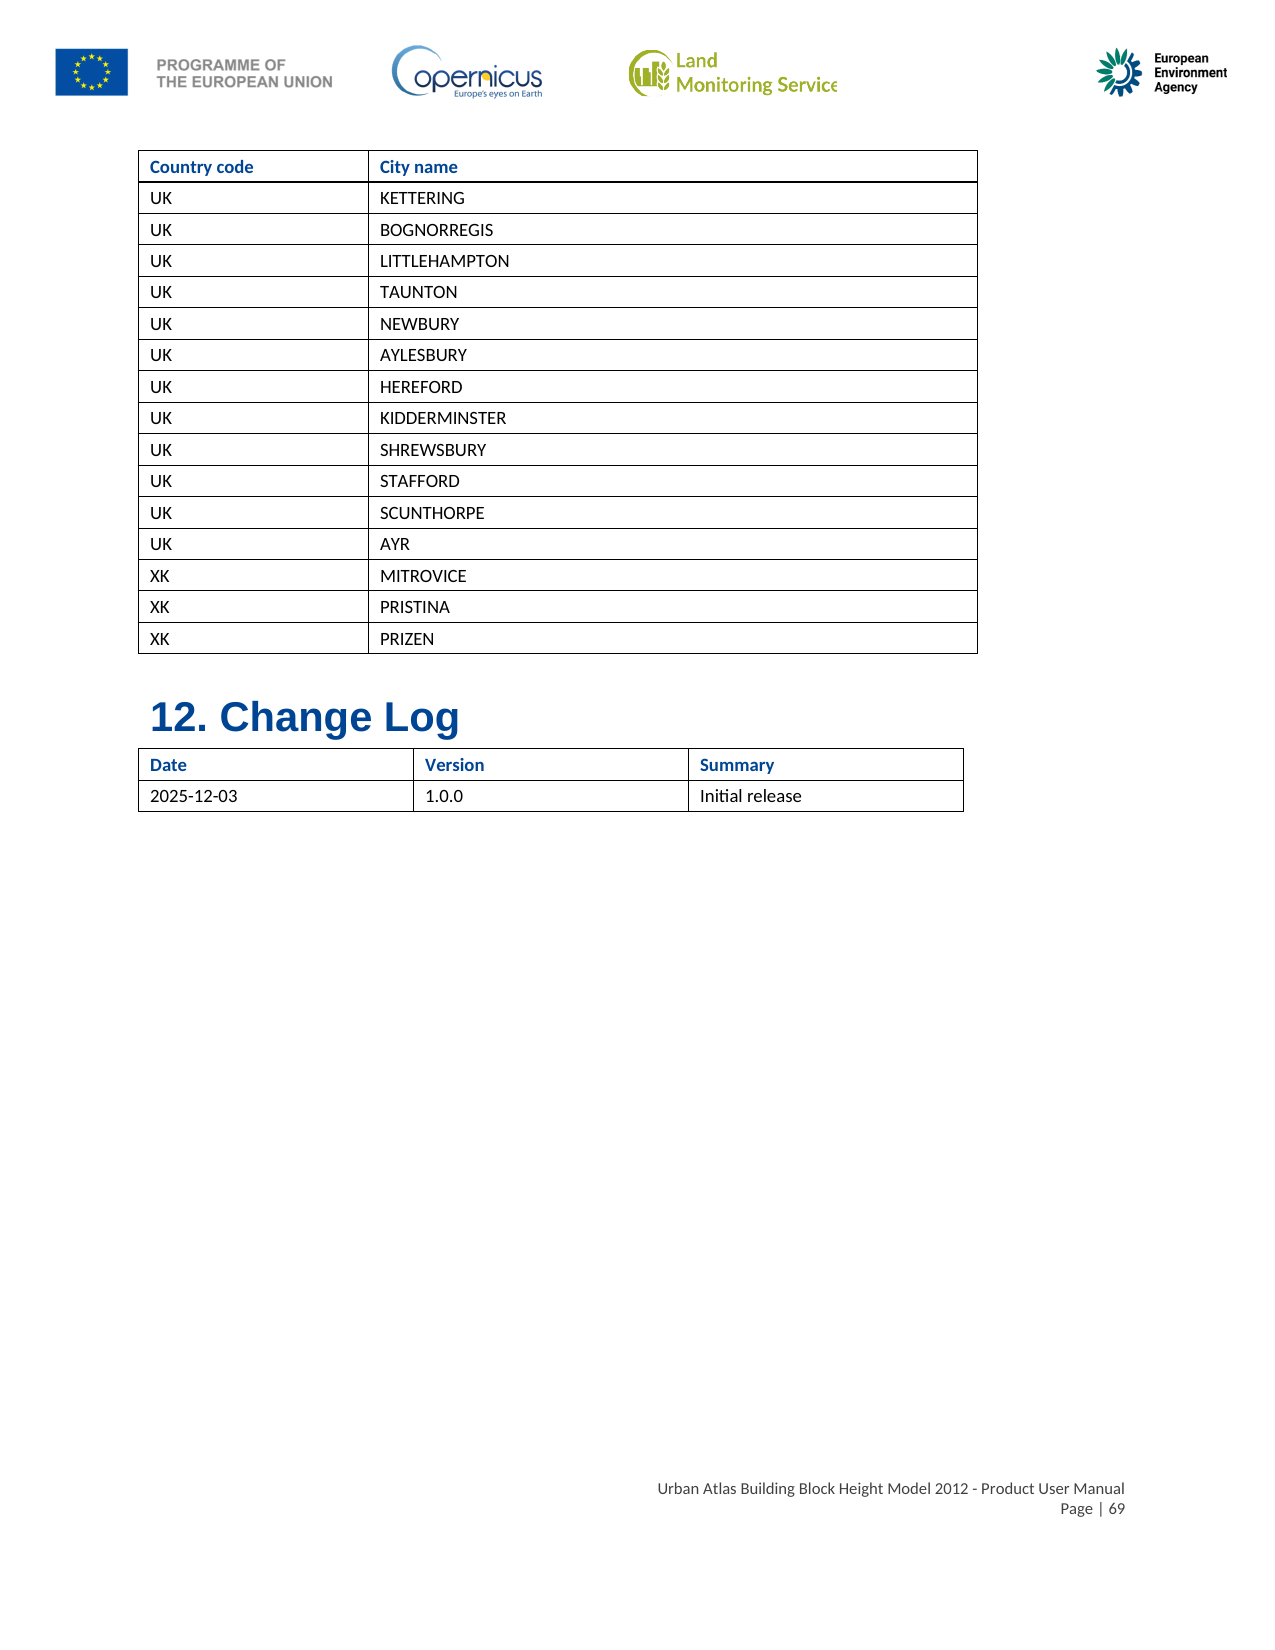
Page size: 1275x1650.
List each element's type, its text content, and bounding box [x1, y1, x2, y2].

table_cell UK [139, 466, 368, 496]
table_header Country code [139, 151, 368, 181]
table_cell UK [139, 214, 368, 244]
table_cell XK [139, 591, 368, 622]
table_cell SCUNTHORPE [369, 497, 977, 527]
subtitle 12. Change Log [150, 692, 1125, 740]
table_cell UK [139, 277, 368, 307]
table_cell 2025-12-03 [139, 781, 413, 811]
table_cell UK [139, 529, 368, 559]
picture [371, 15, 560, 130]
table_cell BOGNORREGIS [369, 214, 977, 244]
table_cell UK [139, 308, 368, 339]
table_header Summary [689, 749, 963, 779]
picture [1094, 46, 1228, 97]
table_cell PRIZEN [369, 623, 977, 653]
table_header Version [414, 749, 688, 779]
table_cell 1.0.0 [414, 781, 688, 811]
table_cell AYLESBURY [369, 340, 977, 370]
table_cell UK [139, 403, 368, 433]
table_cell UK [139, 434, 368, 464]
table_cell UK [139, 183, 368, 213]
table_cell TAUNTON [369, 277, 977, 307]
table_cell XK [139, 560, 368, 590]
table_cell AYR [369, 529, 977, 559]
table_cell UK [139, 340, 368, 370]
picture [29, 21, 351, 124]
table_cell Initial release [689, 781, 963, 811]
table_cell NEWBURY [369, 308, 977, 339]
table_cell STAFFORD [369, 466, 977, 496]
table_cell UK [139, 371, 368, 402]
table_cell KIDDERMINSTER [369, 403, 977, 433]
table_cell KETTERING [369, 183, 977, 213]
table_cell LITTLEHAMPTON [369, 245, 977, 276]
table_cell HEREFORD [369, 371, 977, 402]
table_cell PRISTINA [369, 591, 977, 622]
table_header City name [369, 151, 977, 181]
picture [628, 50, 837, 97]
table_cell UK [139, 497, 368, 527]
table_cell UK [139, 245, 368, 276]
table_header Date [139, 749, 413, 779]
table_cell XK [139, 623, 368, 653]
table_cell SHREWSBURY [369, 434, 977, 464]
table_cell MITROVICE [369, 560, 977, 590]
